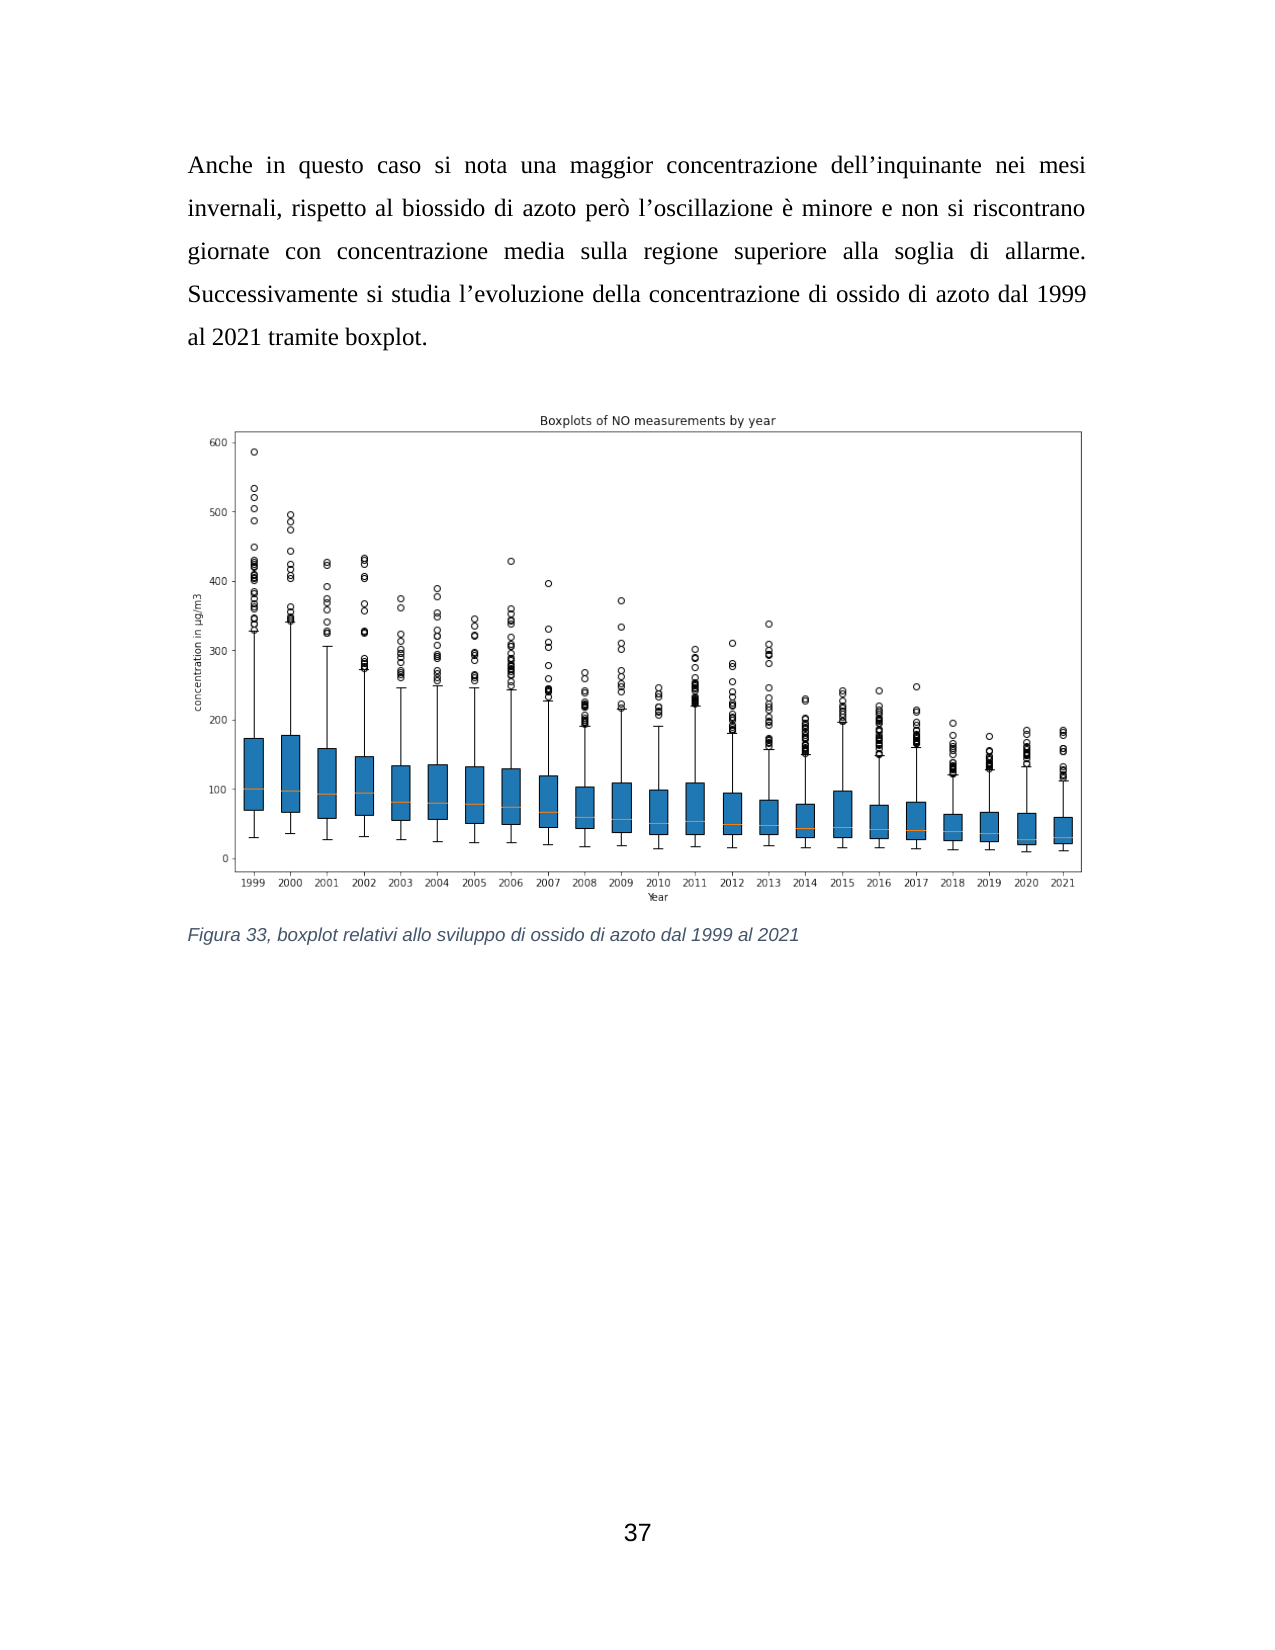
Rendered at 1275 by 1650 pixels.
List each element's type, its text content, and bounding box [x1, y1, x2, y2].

text Figura 33, boxplot relativi allo sviluppo di ossido di azoto dal 1999 al 2021 [187, 924, 1087, 945]
picture [187, 408, 1088, 910]
text Anche in questo caso si nota una maggior concentrazione dell’inquinante nei mesi invernali, rispetto al biossido di azoto però l’oscillazione è minore e non si riscontrano giornate con concentrazione media sulla regione superiore alla soglia di allarme. Successivamente si studia l’evoluzione della concentrazione di ossido di azoto dal 1999 al 2021 tramite boxplot. [187, 150, 1087, 351]
